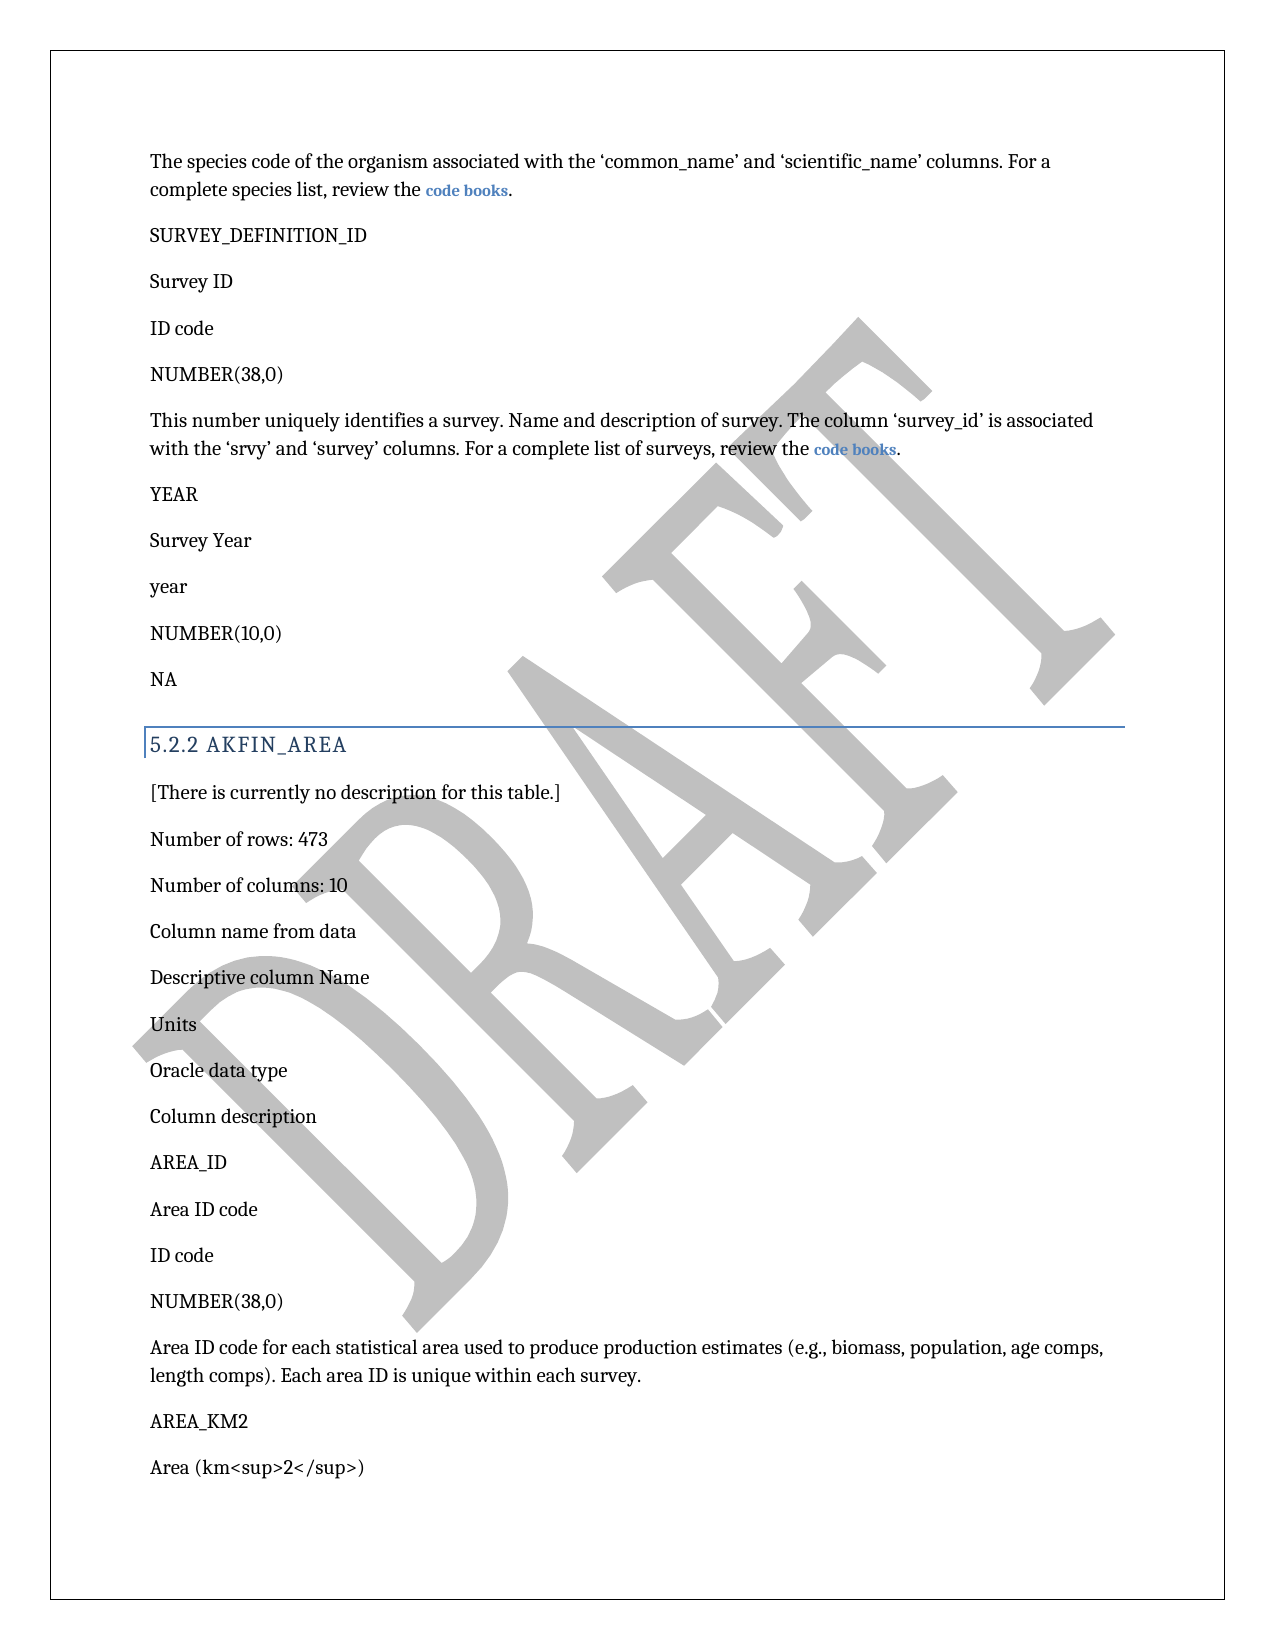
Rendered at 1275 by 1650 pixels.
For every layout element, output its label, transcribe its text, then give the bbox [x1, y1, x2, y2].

subtitle 5.2.2 AKFIN_AREA [146, 728, 1125, 758]
text Column description [150, 1105, 1125, 1129]
text SURVEY_DEFINITION_ID [150, 224, 1125, 248]
text ID code [150, 316, 1125, 340]
text ID code [150, 1243, 1125, 1267]
text AREA_ID [150, 1151, 1125, 1175]
text Column name from data [150, 920, 1125, 944]
text Survey Year [150, 529, 1125, 553]
text NA [150, 667, 1125, 691]
text Area ID code for each statistical area used to produce production estimates (e.g., biomass, population, age comps, length comps). Each area ID is unique within each survey. [150, 1336, 1125, 1387]
text Area (km<sup>2</sup>) [150, 1456, 1125, 1480]
text Number of columns: 10 [150, 873, 1125, 897]
text AREA_KM2 [150, 1410, 1125, 1434]
text YEAR [150, 482, 1125, 506]
text NUMBER(38,0) [150, 1290, 1125, 1314]
text [There is currently no description for this table.] [150, 781, 1125, 805]
text year [150, 575, 1125, 599]
text Number of rows: 473 [150, 827, 1125, 851]
text Survey ID [150, 270, 1125, 294]
text Oracle data type [150, 1058, 1125, 1082]
text The species code of the organism associated with the ‘common_name’ and ‘scientific_name’ columns. For a complete species list, review the code books. [150, 150, 1125, 201]
text This number uniquely identifies a survey. Name and description of survey. The column ‘survey_id’ is associated with the ‘srvy’ and ‘survey’ columns. For a complete list of surveys, review the code books. [150, 409, 1125, 460]
text Descriptive column Name [150, 966, 1125, 990]
text NUMBER(38,0) [150, 362, 1125, 386]
text NUMBER(10,0) [150, 621, 1125, 645]
text Units [150, 1012, 1125, 1036]
text Area ID code [150, 1197, 1125, 1221]
